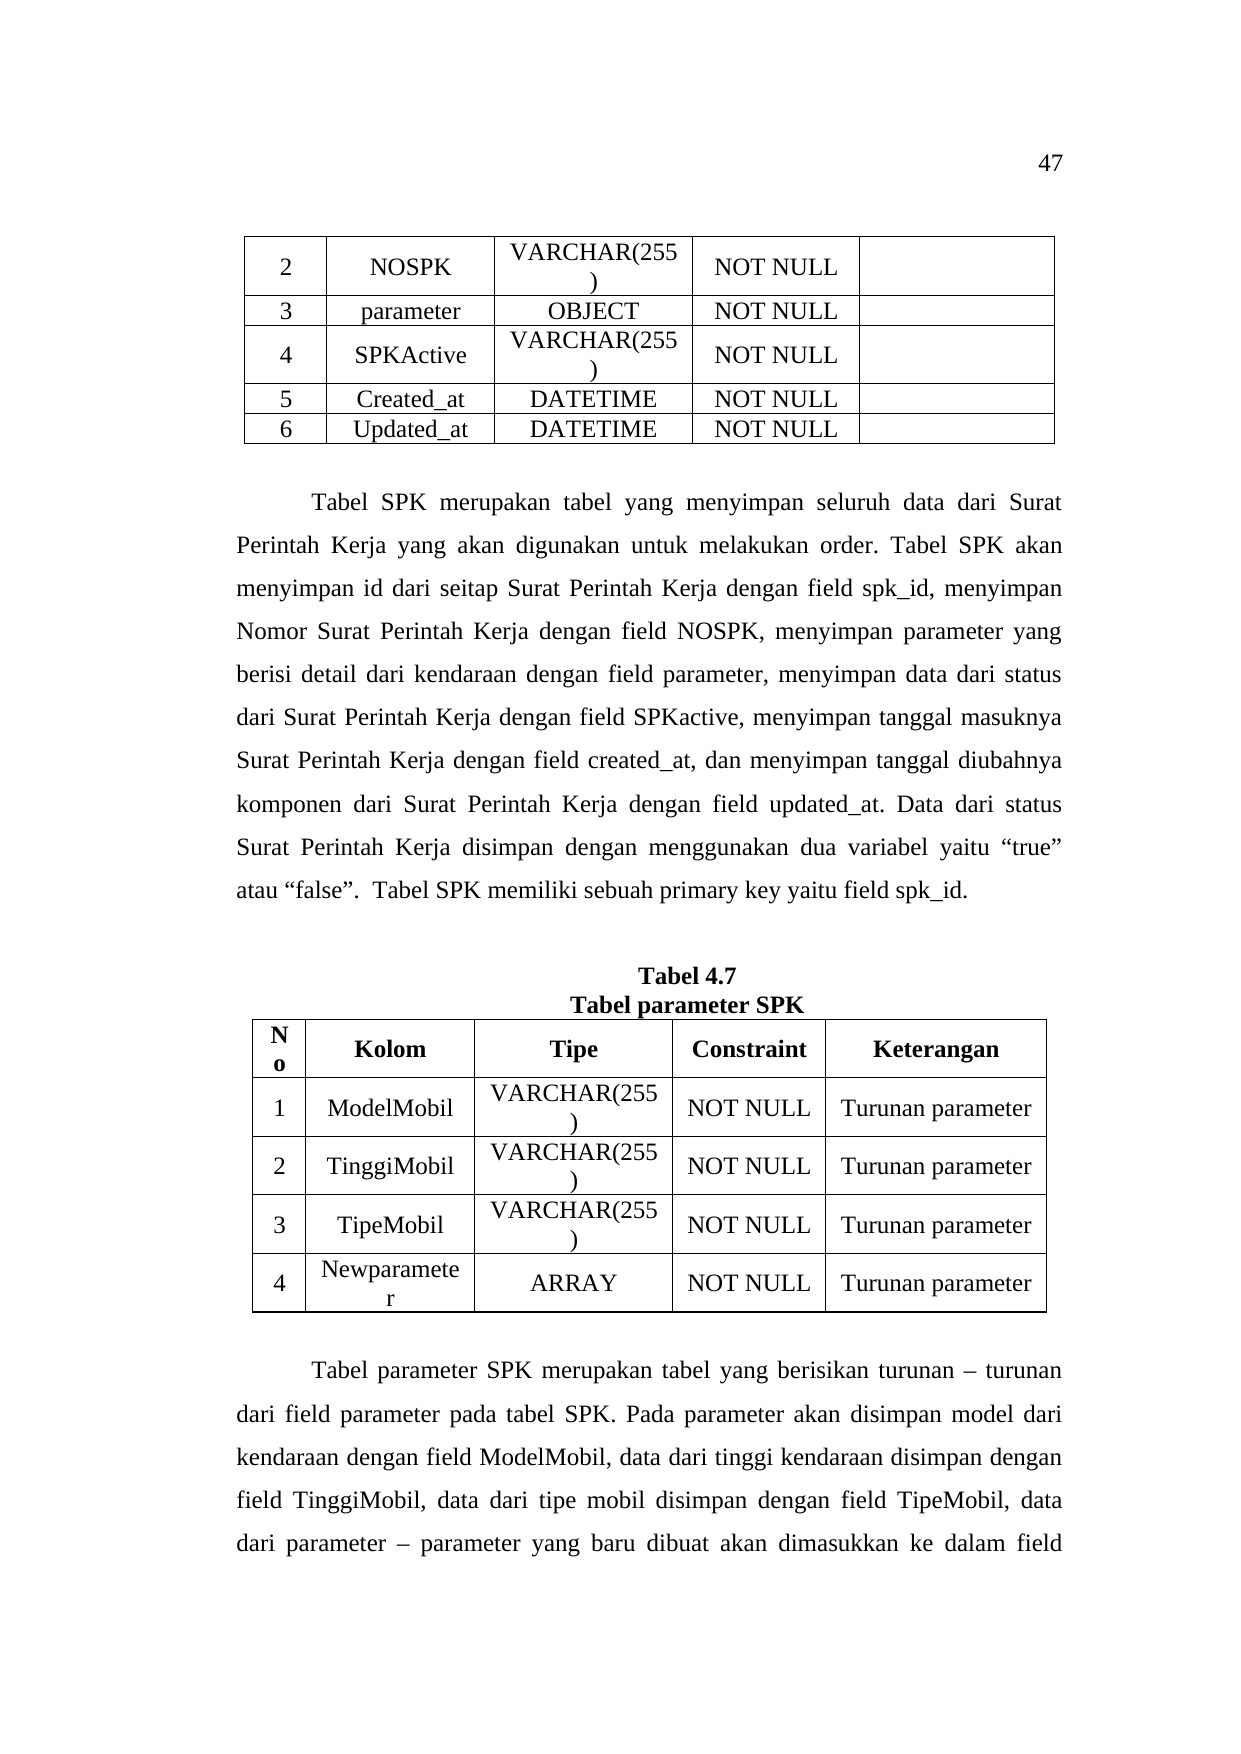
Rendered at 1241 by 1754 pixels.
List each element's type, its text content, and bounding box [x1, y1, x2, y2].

table_cell VARCHAR(255) [475, 1078, 672, 1136]
table_cell 4 [253, 1254, 305, 1311]
table_cell 3 [245, 296, 326, 324]
table_cell [860, 237, 1054, 295]
table_cell NOT NULL [693, 237, 859, 295]
table_cell 2 [253, 1137, 305, 1194]
table_cell [860, 414, 1054, 443]
table_cell Newparameter [306, 1254, 474, 1311]
table_cell Created_at [327, 384, 494, 413]
table_cell 4 [245, 326, 326, 383]
table_cell NOT NULL [673, 1254, 825, 1311]
table_cell DATETIME [495, 384, 692, 413]
table_header No [253, 1020, 305, 1077]
text Tabel parameter SPK [236, 990, 1063, 1019]
table_cell NOT NULL [673, 1195, 825, 1253]
table_cell VARCHAR(255) [495, 237, 692, 295]
table_cell 3 [253, 1195, 305, 1253]
table_cell Turunan parameter [826, 1078, 1046, 1136]
table_cell NOSPK [327, 237, 494, 295]
table_cell Turunan parameter [826, 1137, 1046, 1194]
table_cell OBJECT [495, 296, 692, 324]
table_cell 6 [245, 414, 326, 443]
table_cell NOT NULL [693, 384, 859, 413]
table_header Kolom [306, 1020, 474, 1077]
table_header Tipe [475, 1020, 672, 1077]
table_cell SPKActive [327, 326, 494, 383]
table_cell VARCHAR(255) [475, 1195, 672, 1253]
table_cell NOT NULL [693, 326, 859, 383]
table_cell NOT NULL [693, 414, 859, 443]
table_cell Turunan parameter [826, 1254, 1046, 1311]
table_cell TipeMobil [306, 1195, 474, 1253]
table_cell 2 [245, 237, 326, 295]
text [236, 1356, 1063, 1557]
table_cell [860, 326, 1054, 383]
table_header Keterangan [826, 1020, 1046, 1077]
table_cell TinggiMobil [306, 1137, 474, 1194]
text Tabel SPK merupakan tabel yang menyimpan seluruh data dari Surat Perintah Kerja yang akan digunakan untuk melakukan order. Tabel SPK akan menyimpan id dari seitap Surat Perintah Kerja dengan field spk_id, menyimpan Nomor Surat Perintah Kerja dengan field NOSPK, menyimpan parameter yang berisi detail dari kendaraan dengan field parameter, menyimpan data dari status dari Surat Perintah Kerja dengan field SPKactive, menyimpan tanggal masuknya Surat Perintah Kerja dengan field created_at, dan menyimpan tanggal diubahnya komponen dari Surat Perintah Kerja dengan field updated_at. Data dari status Surat Perintah Kerja disimpan dengan menggunakan dua variabel yaitu “true” atau “false”. Tabel SPK memiliki sebuah primary key yaitu field spk_id. [236, 487, 1063, 904]
table_header Constraint [673, 1020, 825, 1077]
table_cell ModelMobil [306, 1078, 474, 1136]
table_cell DATETIME [495, 414, 692, 443]
text Tabel 4.7 [236, 961, 1063, 990]
table_cell Turunan parameter [826, 1195, 1046, 1253]
table_cell 5 [245, 384, 326, 413]
table_cell [860, 296, 1054, 324]
table_cell NOT NULL [693, 296, 859, 324]
table_cell NOT NULL [673, 1078, 825, 1136]
table_cell 1 [253, 1078, 305, 1136]
table_cell Updated_at [327, 414, 494, 443]
table_cell parameter [327, 296, 494, 324]
table_cell NOT NULL [673, 1137, 825, 1194]
table_cell [860, 384, 1054, 413]
table_cell VARCHAR(255) [475, 1137, 672, 1194]
table_cell ARRAY [475, 1254, 672, 1311]
table_cell VARCHAR(255) [495, 326, 692, 383]
